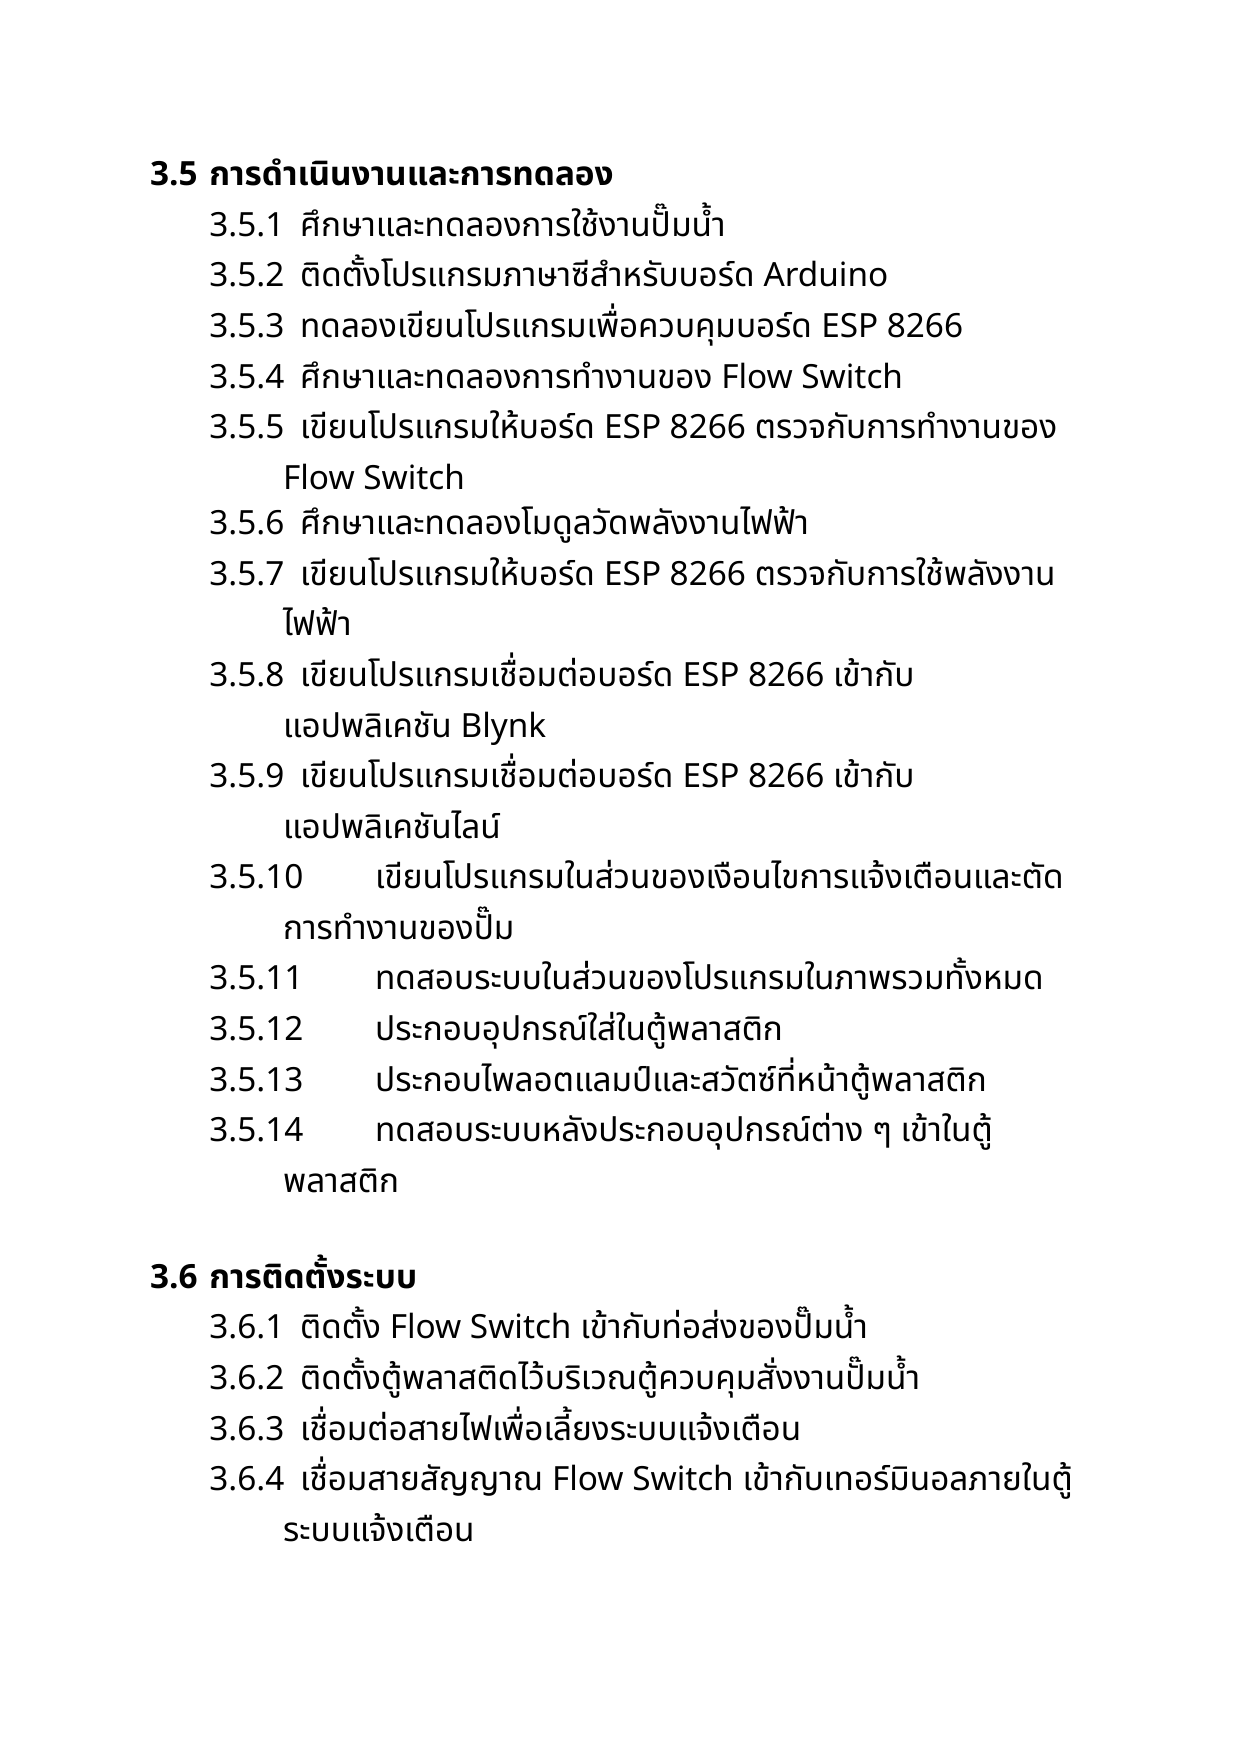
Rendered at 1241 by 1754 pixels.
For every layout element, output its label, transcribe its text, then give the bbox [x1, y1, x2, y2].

list เขียนโปรแกรมให้บอร์ด ESP 8266 ตรวจกับการใช้พลังงานไฟฟ้า [209, 550, 1090, 651]
list เชื่อมต่อสายไฟเพื่อเลี้ยงระบบแจ้งเตือน [209, 1404, 1090, 1455]
list การติดตั้งระบบ [150, 1252, 1090, 1303]
list ทดสอบระบบหลังประกอบอุปกรณ์ต่าง ๆ เข้าในตู้พลาสติก [209, 1106, 1090, 1207]
list ทดลองเขียนโปรแกรมเพื่อควบคุมบอร์ด ESP 8266 [209, 302, 1090, 352]
list ประกอบอุปกรณ์ใส่ในตู้พลาสติก [209, 1005, 1090, 1055]
list ศึกษาและทดลองการทำงานของ Flow Switch [209, 352, 1090, 403]
list เขียนโปรแกรมในส่วนของเงือนไขการแจ้งเตือนและตัดการทำงานของปั๊ม [209, 853, 1090, 954]
list ติดตั้ง Flow Switch เข้ากับท่อส่งของปั๊มน้ำ [209, 1303, 1090, 1354]
list เชื่อมสายสัญญาณ Flow Switch เข้ากับเทอร์มินอลภายในตู้ระบบแจ้งเตือน [209, 1455, 1090, 1556]
list เขียนโปรแกรมเชื่อมต่อบอร์ด ESP 8266 เข้ากับ แอปพลิเคชัน Blynk [209, 651, 1090, 752]
list ติดตั้งโปรแกรมภาษาซีสำหรับบอร์ด Arduino [209, 251, 1090, 302]
list ประกอบไพลอตแลมป์และสวัตซ์ที่หน้าตู้พลาสติก [209, 1055, 1090, 1106]
list เขียนโปรแกรมให้บอร์ด ESP 8266 ตรวจกับการทำงานของ Flow Switch [209, 403, 1090, 499]
list การดำเนินงานและการทดลอง [150, 150, 1090, 201]
list ศึกษาและทดลองการใช้งานปั๊มน้ำ [209, 201, 1090, 251]
list ติดตั้งตู้พลาสติดไว้บริเวณตู้ควบคุมสั่งงานปั๊มน้ำ [209, 1354, 1090, 1404]
list ศึกษาและทดลองโมดูลวัดพลังงานไฟฟ้า [209, 499, 1090, 550]
list ทดสอบระบบในส่วนของโปรแกรมในภาพรวมทั้งหมด [209, 954, 1090, 1005]
list เขียนโปรแกรมเชื่อมต่อบอร์ด ESP 8266 เข้ากับ แอปพลิเคชันไลน์ [209, 752, 1090, 853]
